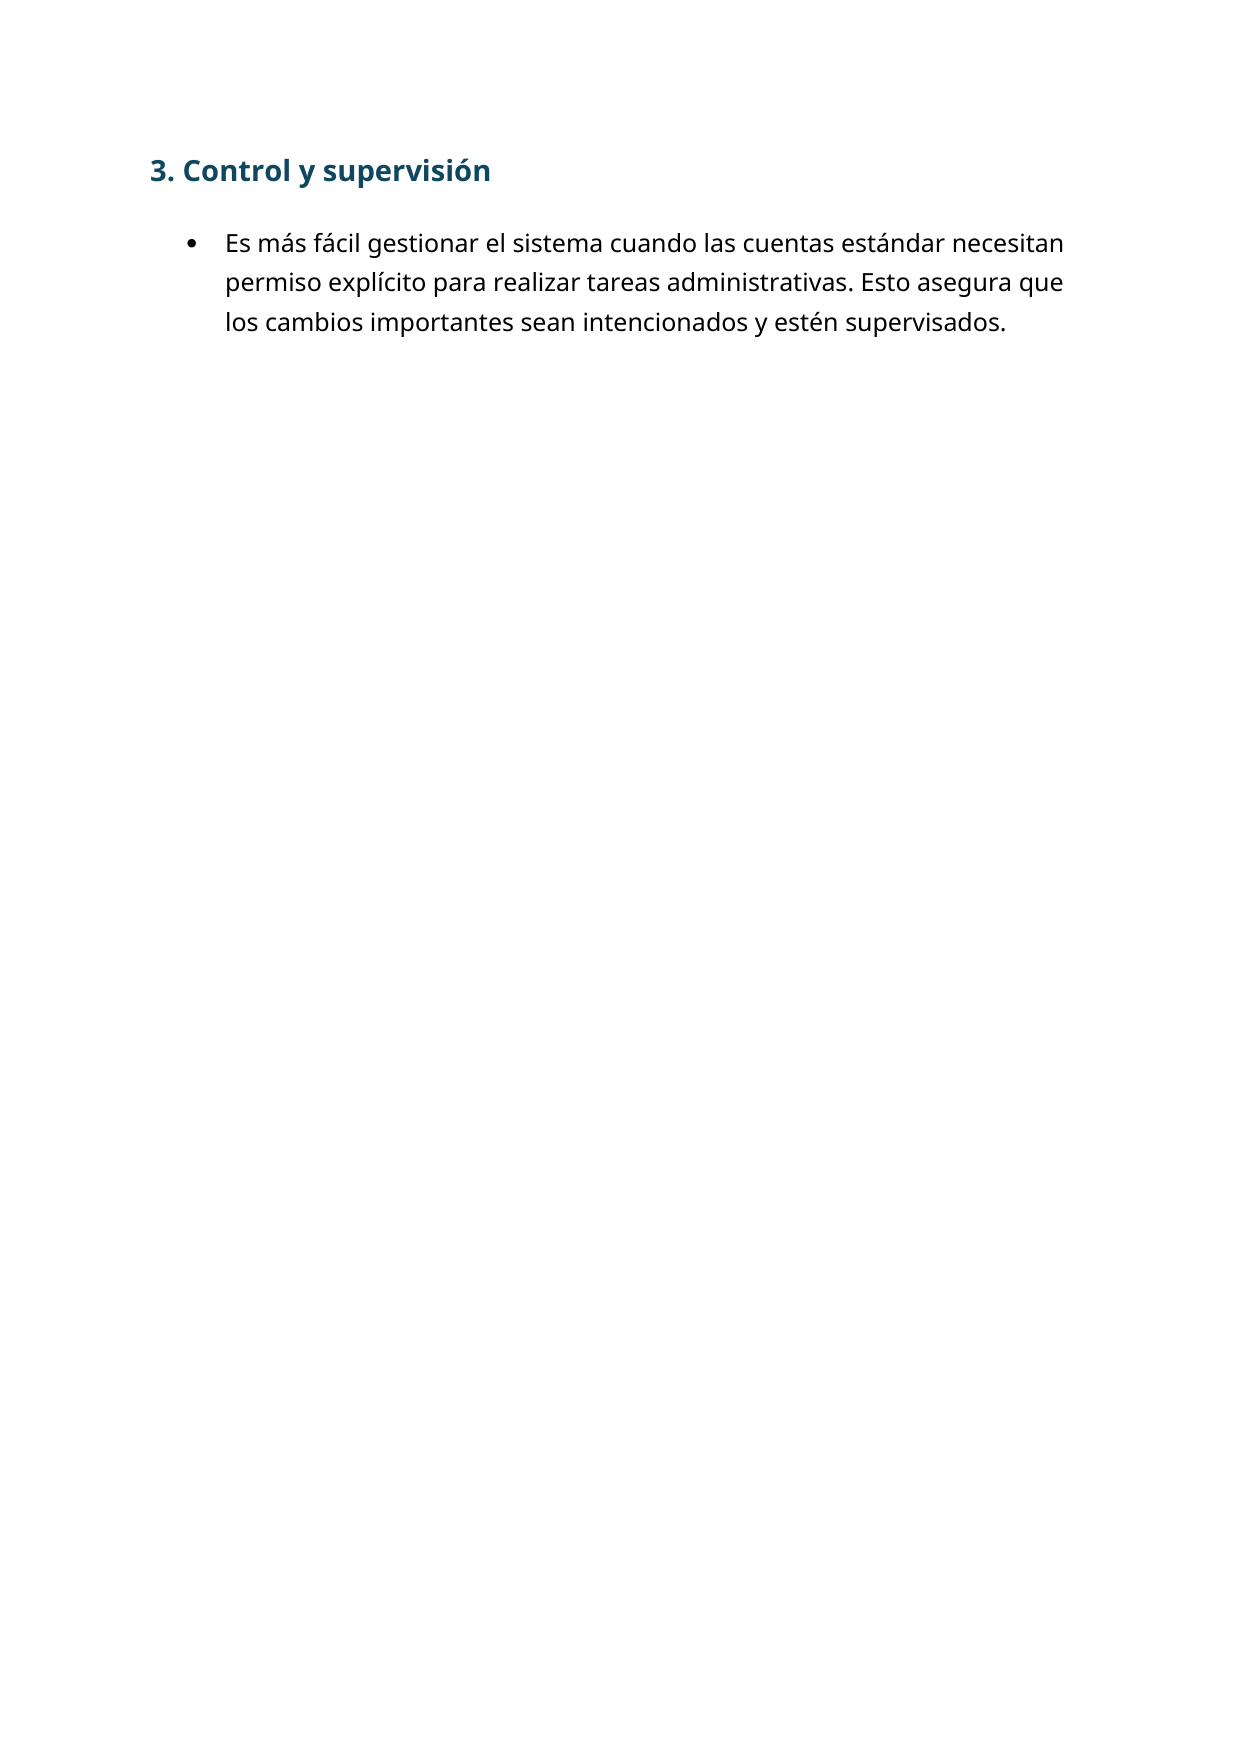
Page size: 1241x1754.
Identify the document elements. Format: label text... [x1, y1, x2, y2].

subtitle 3. Control y supervisión [150, 150, 1090, 190]
list Es más fácil gestionar el sistema cuando las cuentas estándar necesitan permiso explícito para realizar tareas administrativas. Esto asegura que los cambios importantes sean intencionados y estén supervisados. [187, 225, 1090, 338]
